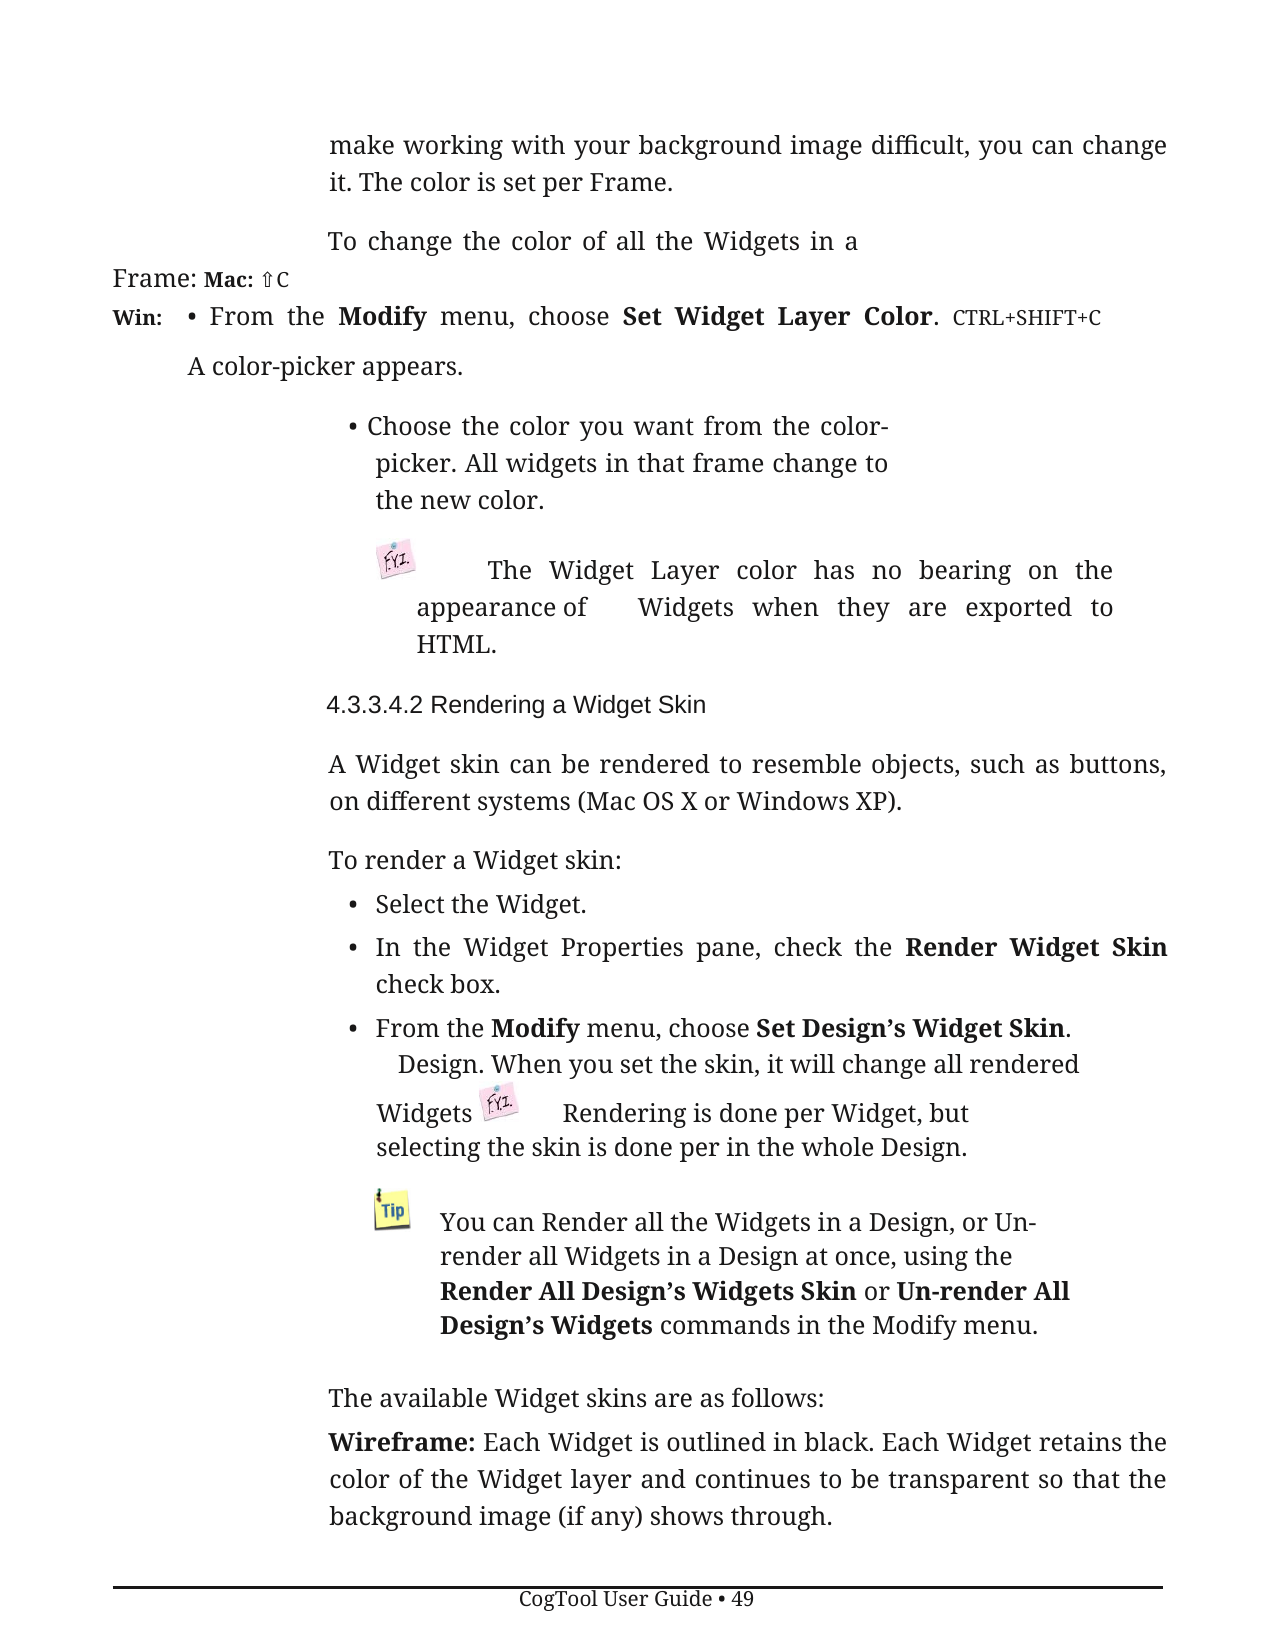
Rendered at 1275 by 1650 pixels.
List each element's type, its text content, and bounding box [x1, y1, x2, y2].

picture [478, 1081, 520, 1122]
list From the Modify menu, choose Set Design’s Widget Skin. [348, 1010, 1168, 1044]
text To render a Widget skin: [328, 843, 1168, 877]
text • Choose the color you want from the color-picker. All widgets in that frame change to the new color. [348, 408, 889, 517]
picture [376, 538, 417, 580]
text You can Render all the Widgets in a Design, or Un-render all Widgets in a Design at once, using the Render All Design’s Widgets Skin or Un-render All Design’s Widgets commands in the Modify menu. [373, 1187, 1107, 1342]
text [328, 128, 1168, 199]
text To change the color of all the Widgets in a Frame: Mac: ⇧C [112, 224, 860, 295]
text 4.3.3.4.2 Rendering a Widget Skin [326, 690, 1169, 719]
list Select the Widget. [348, 886, 1168, 920]
text Win: • From the Modify menu, choose Set Widget Layer Color. CTRL+SHIFT+C A color-picker appears. [112, 298, 1101, 383]
picture [373, 1187, 412, 1232]
text A Widget skin can be rendered to resemble objects, such as buttons, on different systems (Mac OS X or Windows XP). [328, 747, 1168, 818]
text Design. When you set the skin, it will change all rendered Widgets Rendering is done per Widget, but selecting the skin is done per in the whole Design. [376, 1047, 1080, 1164]
text The available Widget skins are as follows: [328, 1381, 1168, 1415]
text Wireframe: Each Widget is outlined in black. Each Widget retains the color of the Widget layer and continues to be transparent so that the background image (if any) shows through. [328, 1425, 1168, 1533]
text The Widget Layer color has no bearing on the appearance of Widgets when they are exported to HTML. [376, 539, 1114, 661]
list In the Widget Properties pane, check the Render Widget Skin check box. [348, 930, 1168, 1001]
